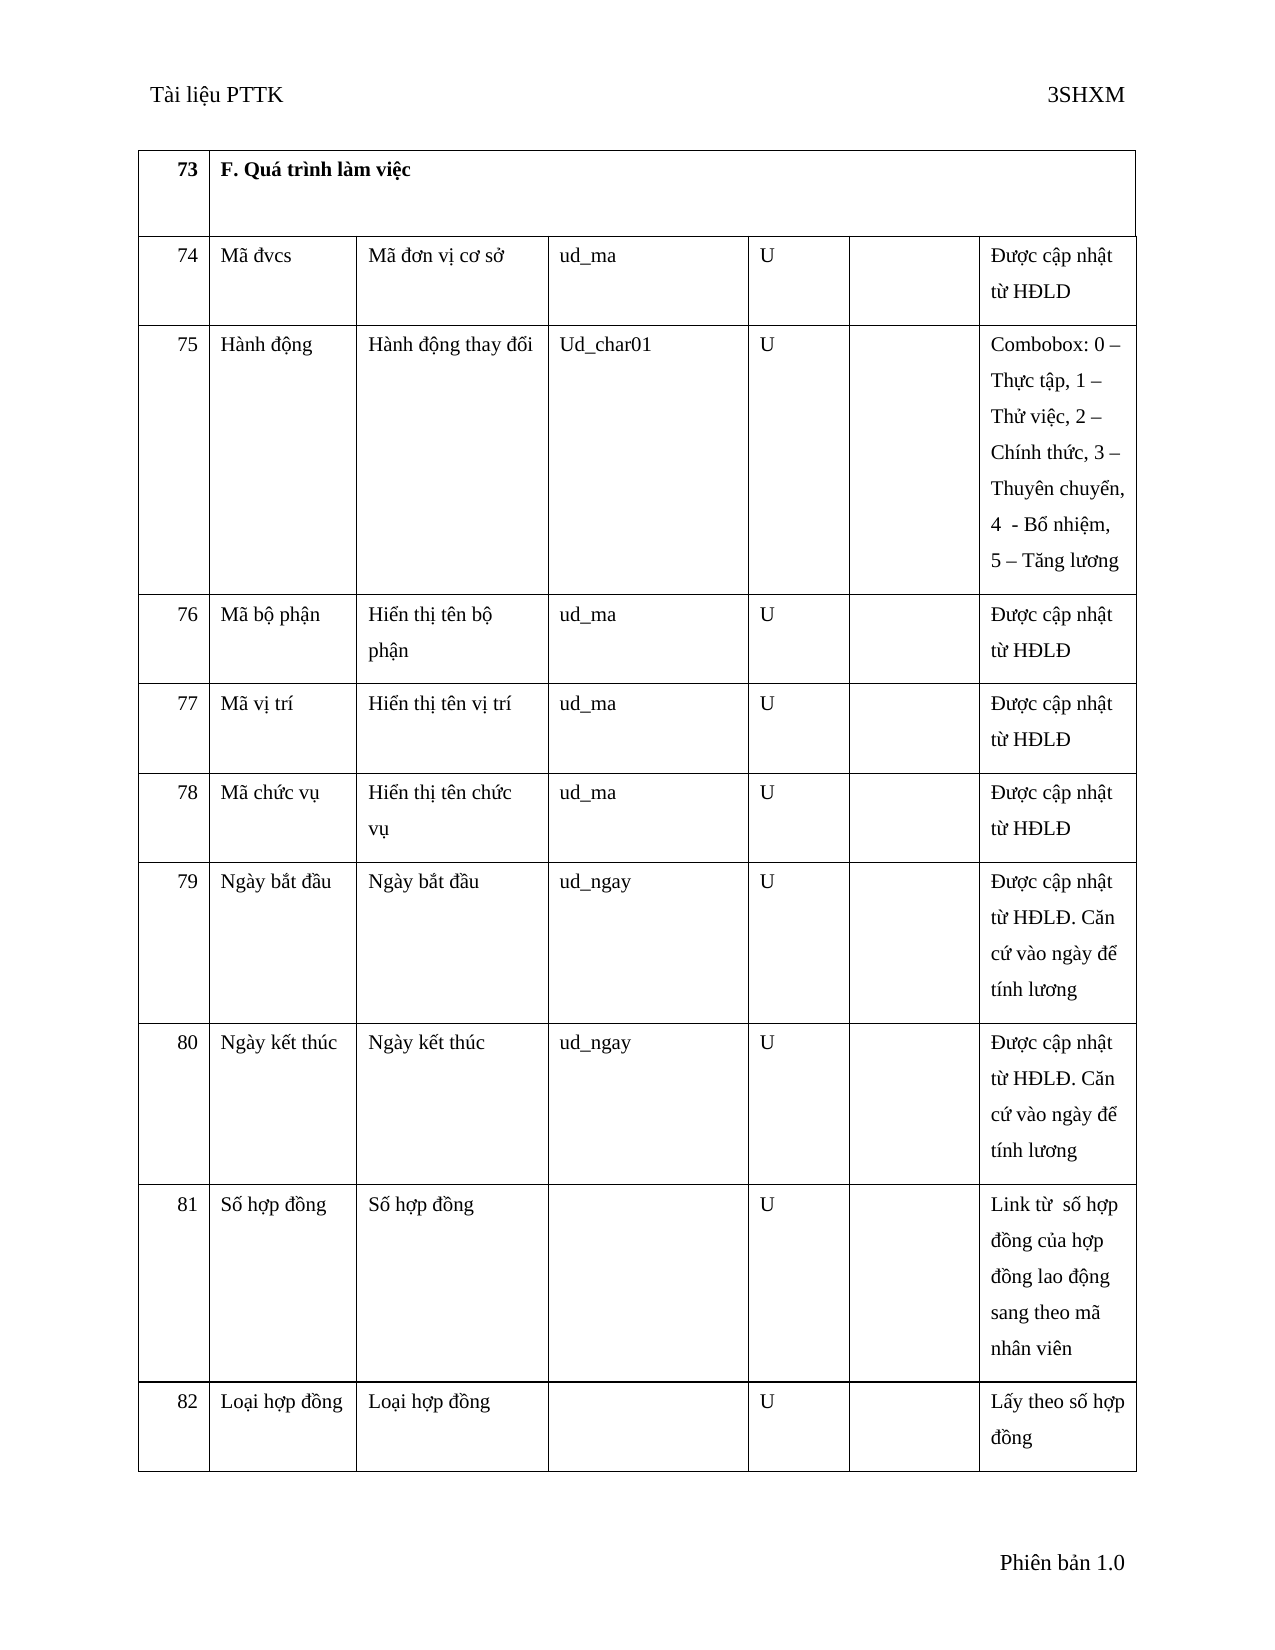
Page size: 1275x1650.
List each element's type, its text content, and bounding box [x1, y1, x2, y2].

table_cell ud_ngay [549, 863, 748, 1023]
table_cell Số hợp đồng [210, 1185, 356, 1381]
table_cell U [749, 684, 849, 772]
table_cell Được cập nhật từ HĐLĐ [980, 684, 1136, 772]
table_cell [139, 863, 209, 1023]
table_cell [139, 774, 209, 862]
table_cell Combobox: 0 – Thực tập, 1 – Thử việc, 2 – Chính thức, 3 – Thuyên chuyển, 4 - Bổ nhiệm, 5 – Tăng lương [980, 326, 1136, 594]
table_cell [850, 595, 979, 683]
table_cell ud_ma [549, 684, 748, 772]
table_cell Mã bộ phận [210, 595, 356, 683]
table_cell U [749, 1024, 849, 1184]
table_cell [850, 1185, 979, 1381]
table_cell ud_ma [549, 774, 748, 862]
table_cell [139, 595, 209, 683]
table_cell Số hợp đồng [357, 1185, 548, 1381]
table_cell [850, 1024, 979, 1184]
table_cell [139, 151, 209, 236]
table_cell [139, 1383, 209, 1471]
table_cell Loại hợp đồng [210, 1383, 356, 1471]
table_cell U [749, 237, 849, 325]
table_cell Ngày kết thúc [210, 1024, 356, 1184]
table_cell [980, 1383, 1136, 1471]
table_cell Mã chức vụ [210, 774, 356, 862]
table_cell [850, 774, 979, 862]
table_cell ud_ma [549, 237, 748, 325]
table_cell Mã đvcs [210, 237, 356, 325]
table_cell Ngày kết thúc [357, 1024, 548, 1184]
table_cell Được cập nhật từ HĐLĐ. Căn cứ vào ngày để tính lương [980, 1024, 1136, 1184]
table_cell Hành động thay đổi [357, 326, 548, 594]
table_cell [139, 237, 209, 325]
table_cell [850, 863, 979, 1023]
table_cell [139, 1024, 209, 1184]
table_cell Được cập nhật từ HĐLĐ [980, 595, 1136, 683]
table_cell Ngày bắt đầu [357, 863, 548, 1023]
table_cell U [749, 774, 849, 862]
table_cell F. Quá trình làm việc [210, 151, 1135, 236]
table_cell ud_ma [549, 595, 748, 683]
table_cell [139, 684, 209, 772]
table_cell [850, 326, 979, 594]
table_cell Được cập nhật từ HĐLĐ. Căn cứ vào ngày để tính lương [980, 863, 1136, 1023]
table_cell [850, 1383, 979, 1471]
table_cell [139, 1185, 209, 1381]
table_cell [549, 1383, 748, 1471]
table_cell U [749, 1185, 849, 1381]
table_cell U [749, 1383, 849, 1471]
table_cell Ud_char01 [549, 326, 748, 594]
table_cell U [749, 326, 849, 594]
table_cell Hiển thị tên bộ phận [357, 595, 548, 683]
table_cell Hiển thị tên chức vụ [357, 774, 548, 862]
table_cell U [749, 863, 849, 1023]
table_cell U [749, 595, 849, 683]
table_cell [850, 237, 979, 325]
table_cell Được cập nhật từ HĐLĐ [980, 774, 1136, 862]
table_cell Hành động [210, 326, 356, 594]
table_cell Mã vị trí [210, 684, 356, 772]
table_cell [549, 1185, 748, 1381]
table_cell Loại hợp đồng [357, 1383, 548, 1471]
table_cell Hiển thị tên vị trí [357, 684, 548, 772]
table_cell [139, 326, 209, 594]
table_cell ud_ngay [549, 1024, 748, 1184]
table_cell Được cập nhật từ HĐLD [980, 237, 1136, 325]
table_cell [850, 684, 979, 772]
table_cell Link từ số hợp đồng của hợp đồng lao động sang theo mã nhân viên [980, 1185, 1136, 1381]
table_cell Mã đơn vị cơ sở [357, 237, 548, 325]
table_cell Ngày bắt đầu [210, 863, 356, 1023]
